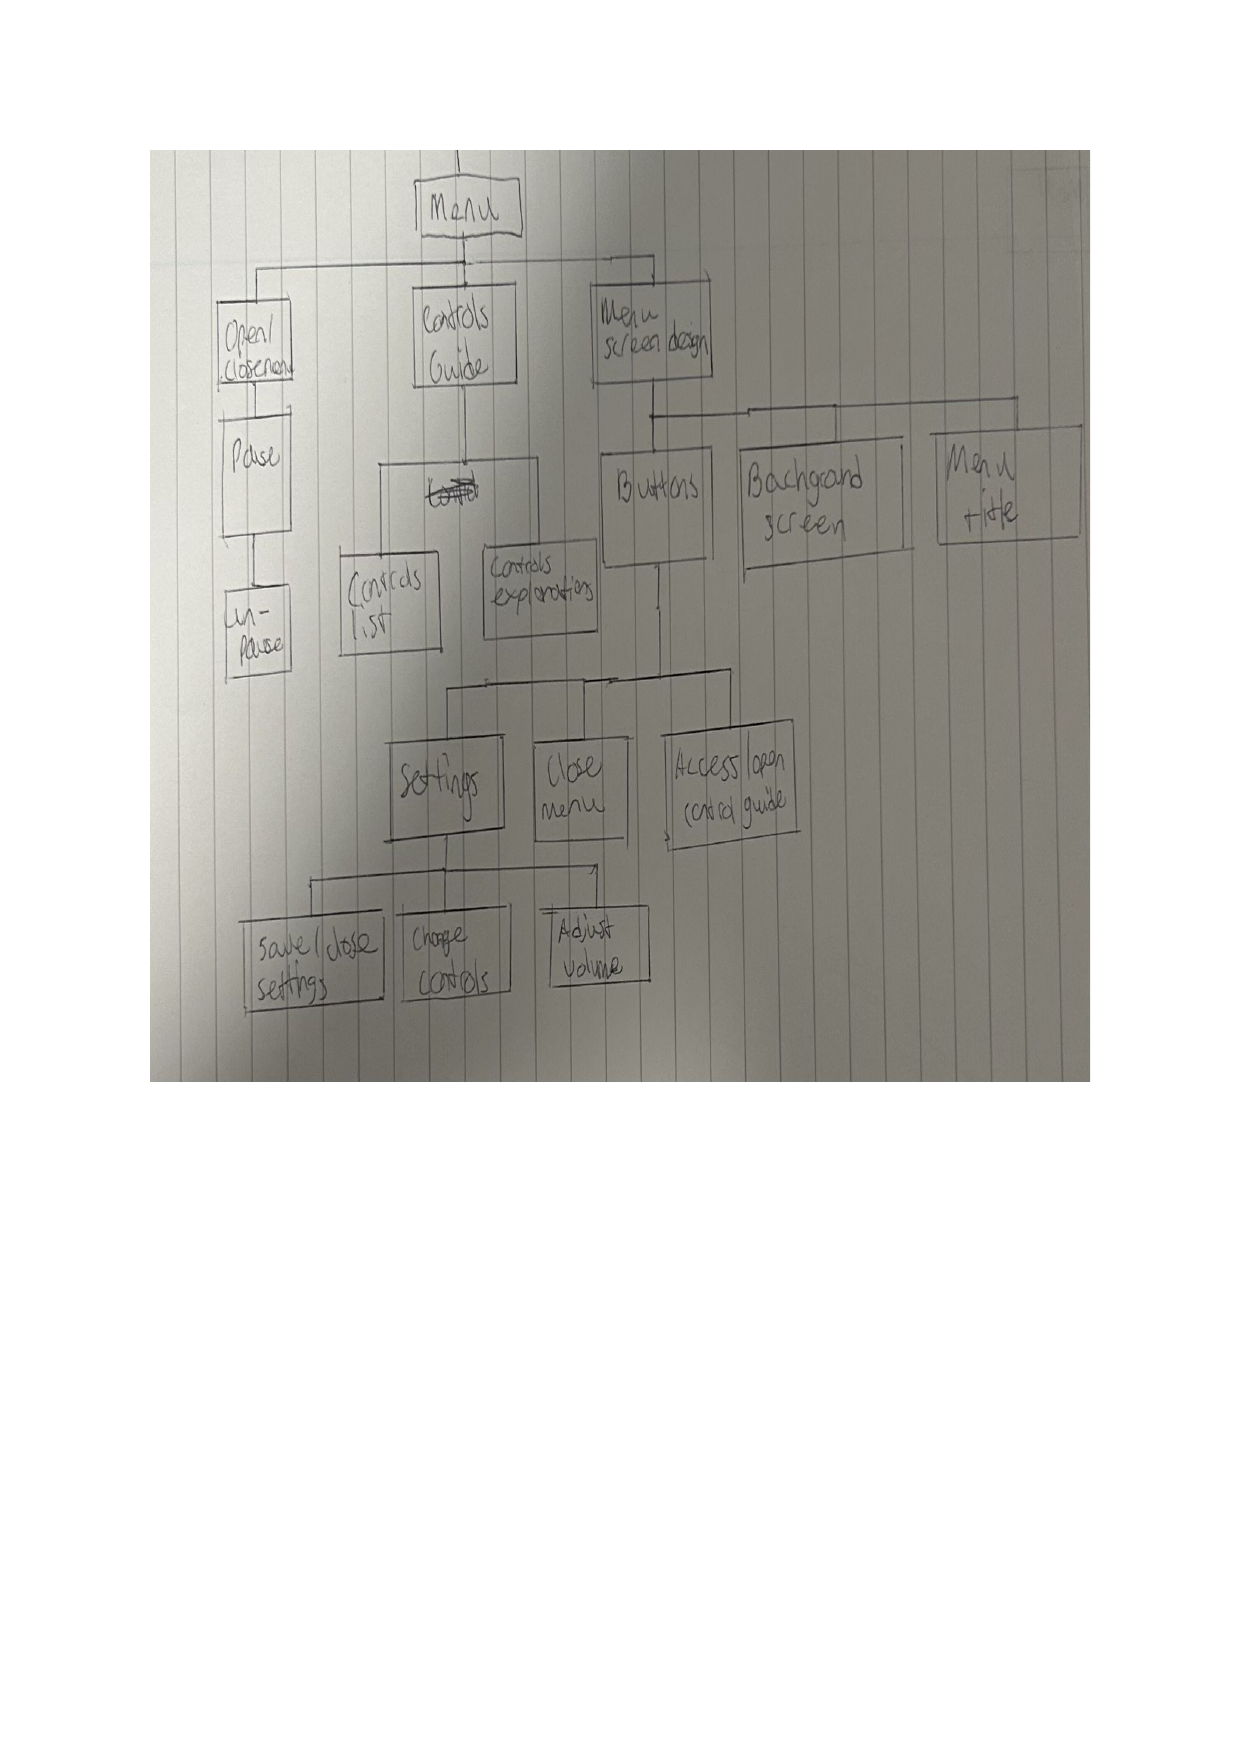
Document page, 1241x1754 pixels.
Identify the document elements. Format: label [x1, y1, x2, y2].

picture [150, 150, 1091, 1082]
